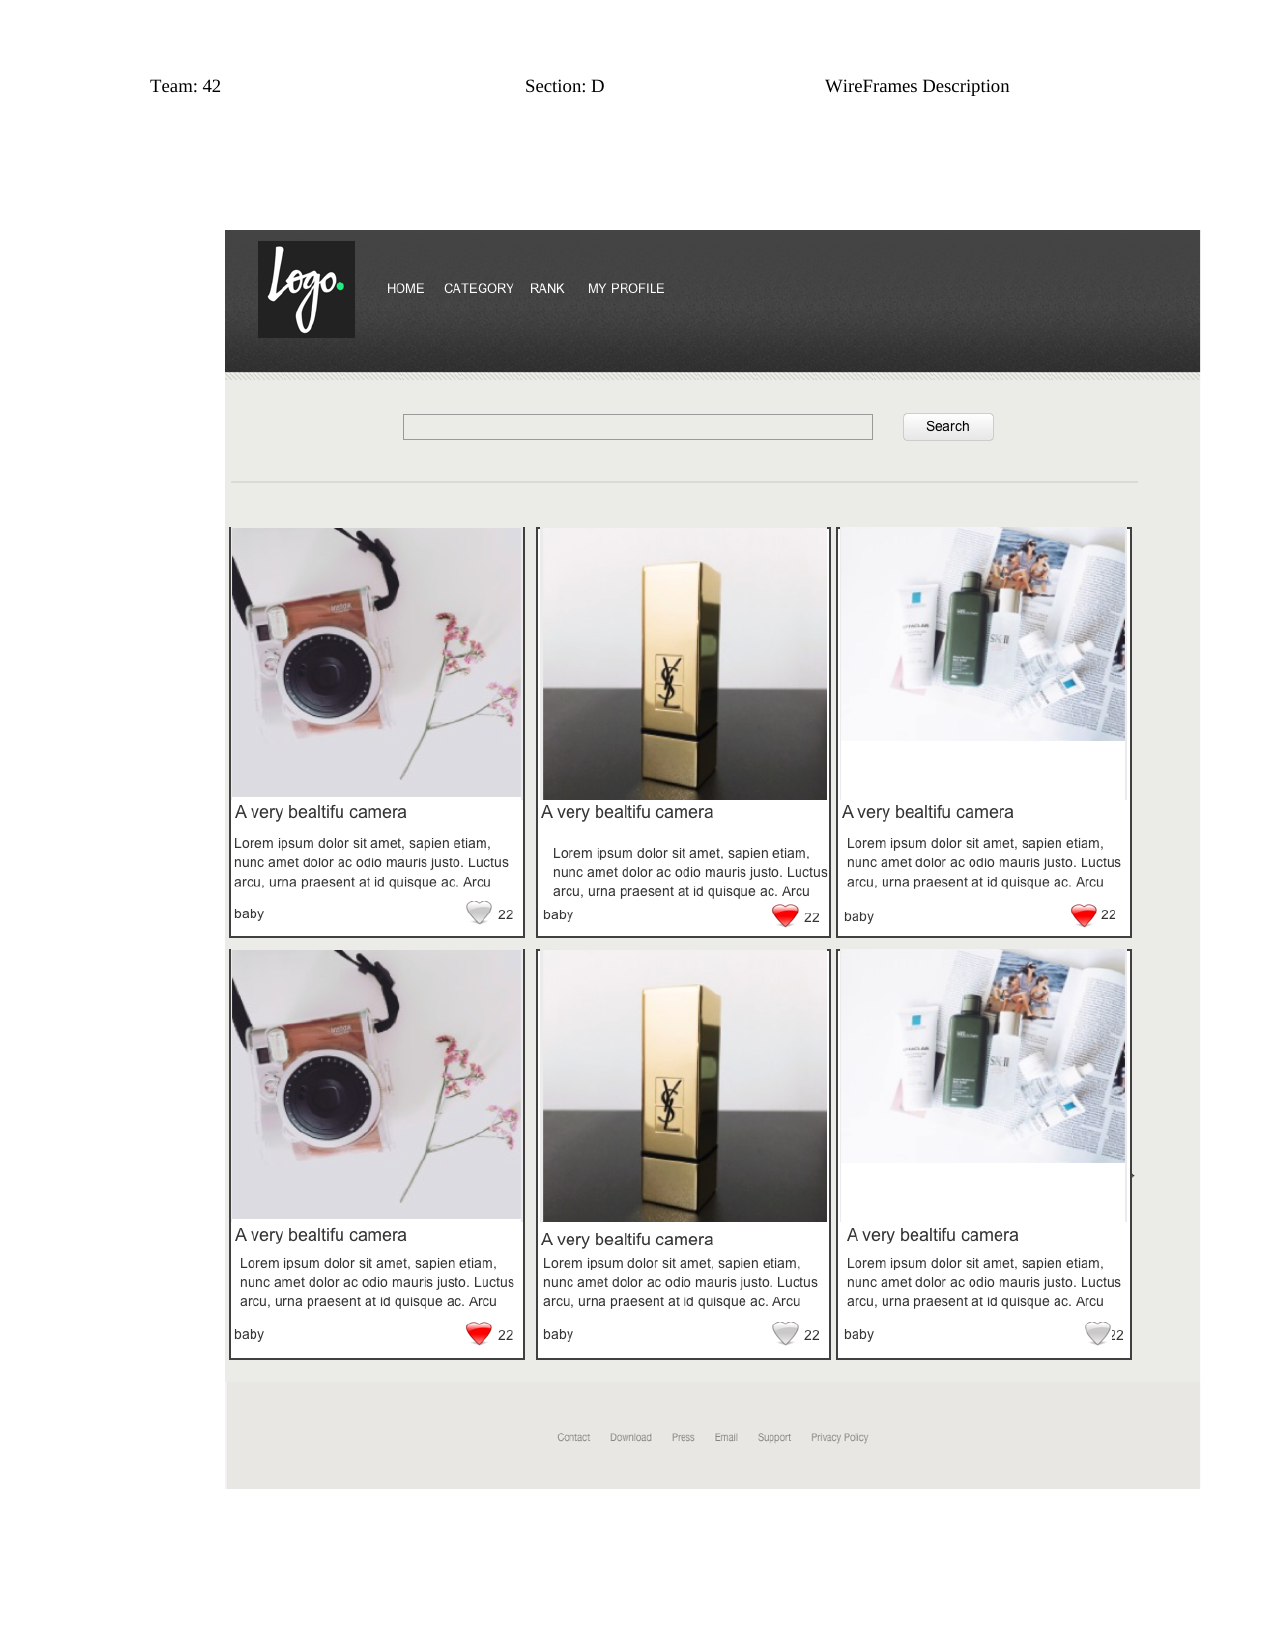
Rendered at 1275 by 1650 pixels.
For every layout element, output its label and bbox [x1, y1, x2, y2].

picture [225, 230, 1200, 1489]
